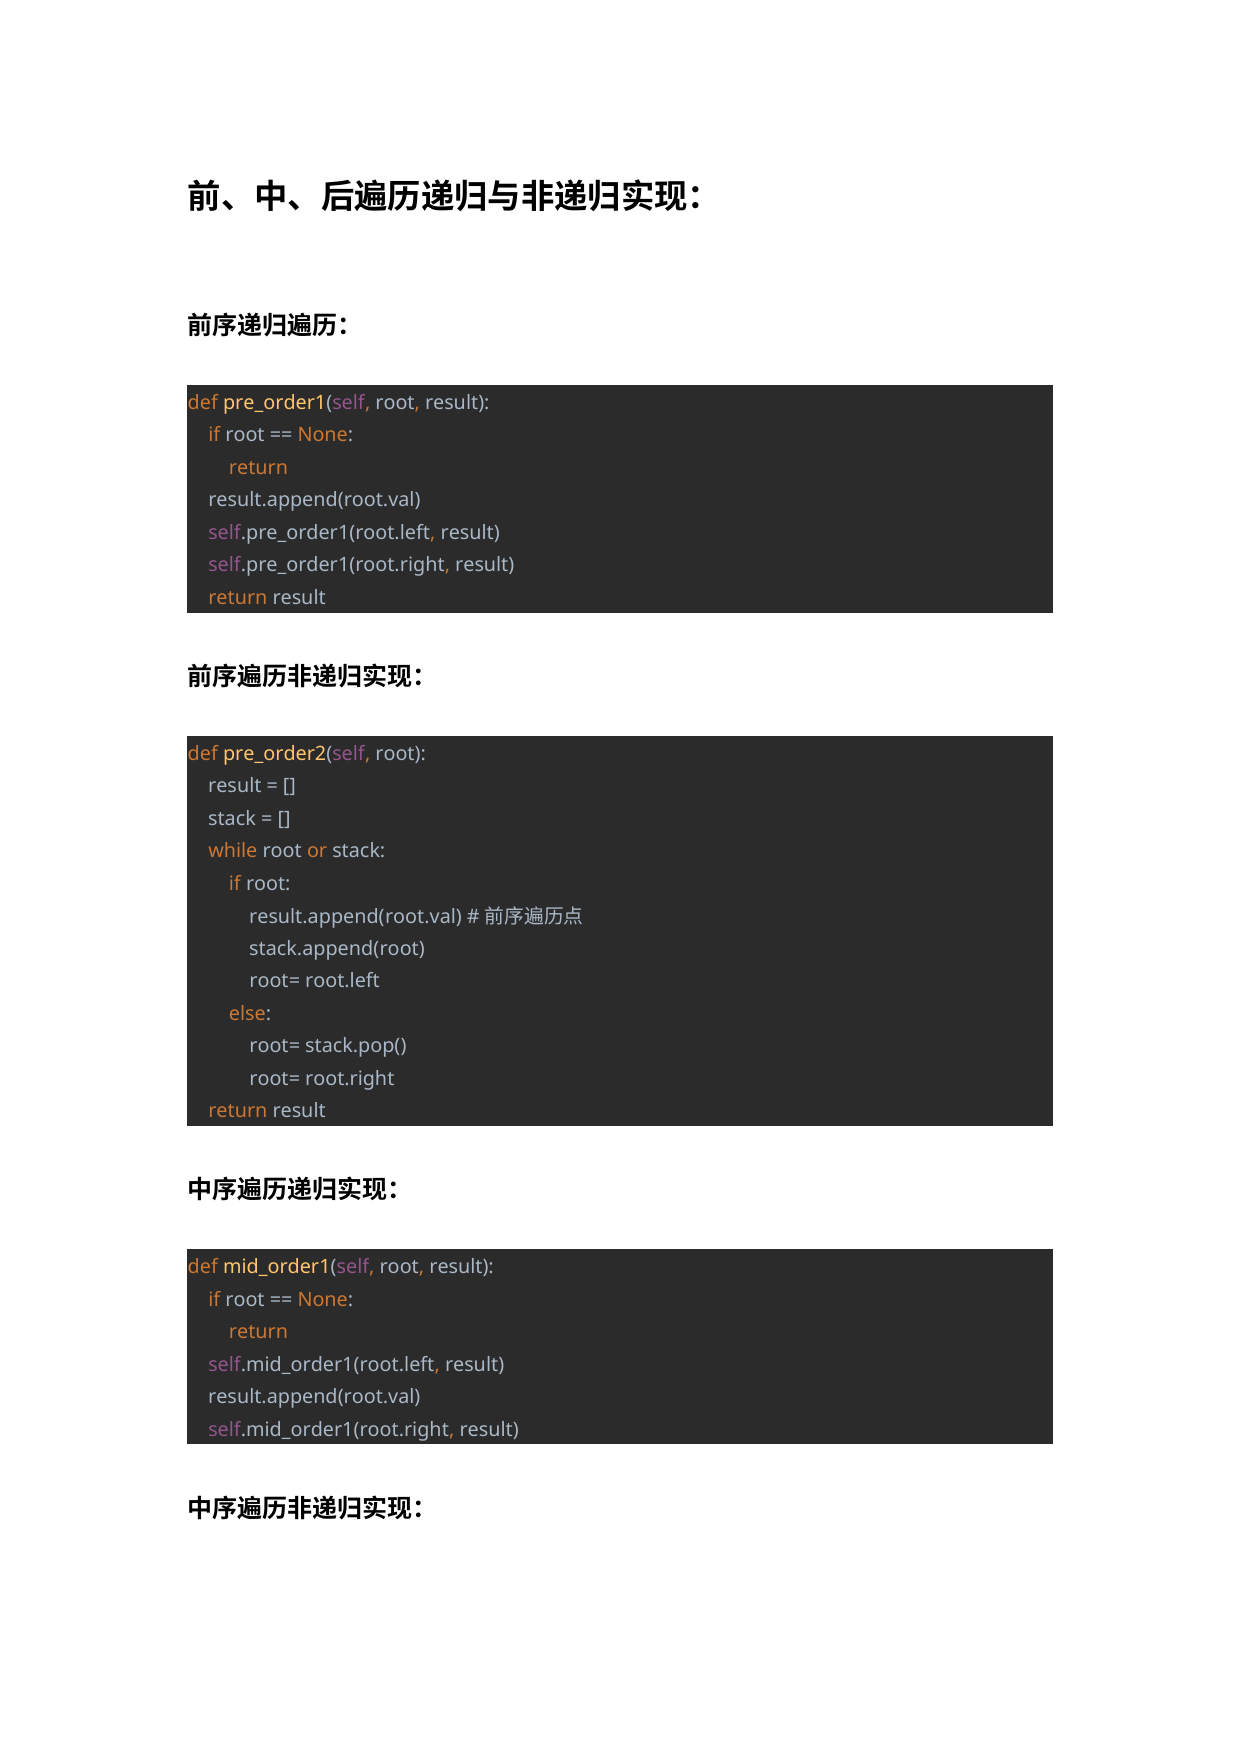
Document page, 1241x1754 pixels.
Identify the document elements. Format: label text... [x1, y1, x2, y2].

subtitle 前、中、后遍历递归与非递归实现： [187, 162, 1053, 227]
text def pre_order1(self, root, result): if root == None: return result.append(root.val) self.pre_order1(root.left, result) self.pre_order1(root.right, result) return result [187, 385, 1053, 613]
subtitle 中序遍历非递归实现： [187, 1474, 1053, 1539]
subtitle 中序遍历递归实现： [187, 1155, 1053, 1220]
text def mid_order1(self, root, result): if root == None: return self.mid_order1(root.left, result) result.append(root.val) self.mid_order1(root.right, result) [187, 1249, 1053, 1444]
subtitle 前序递归遍历： [187, 291, 1053, 356]
subtitle 前序遍历非递归实现： [187, 642, 1053, 707]
text def pre_order2(self, root): result = [] stack = [] while root or stack: if root: result.append(root.val) # 前序遍历点 stack.append(root) root= root.left else: root= stack.pop() root= root.right return result [187, 736, 1053, 1126]
